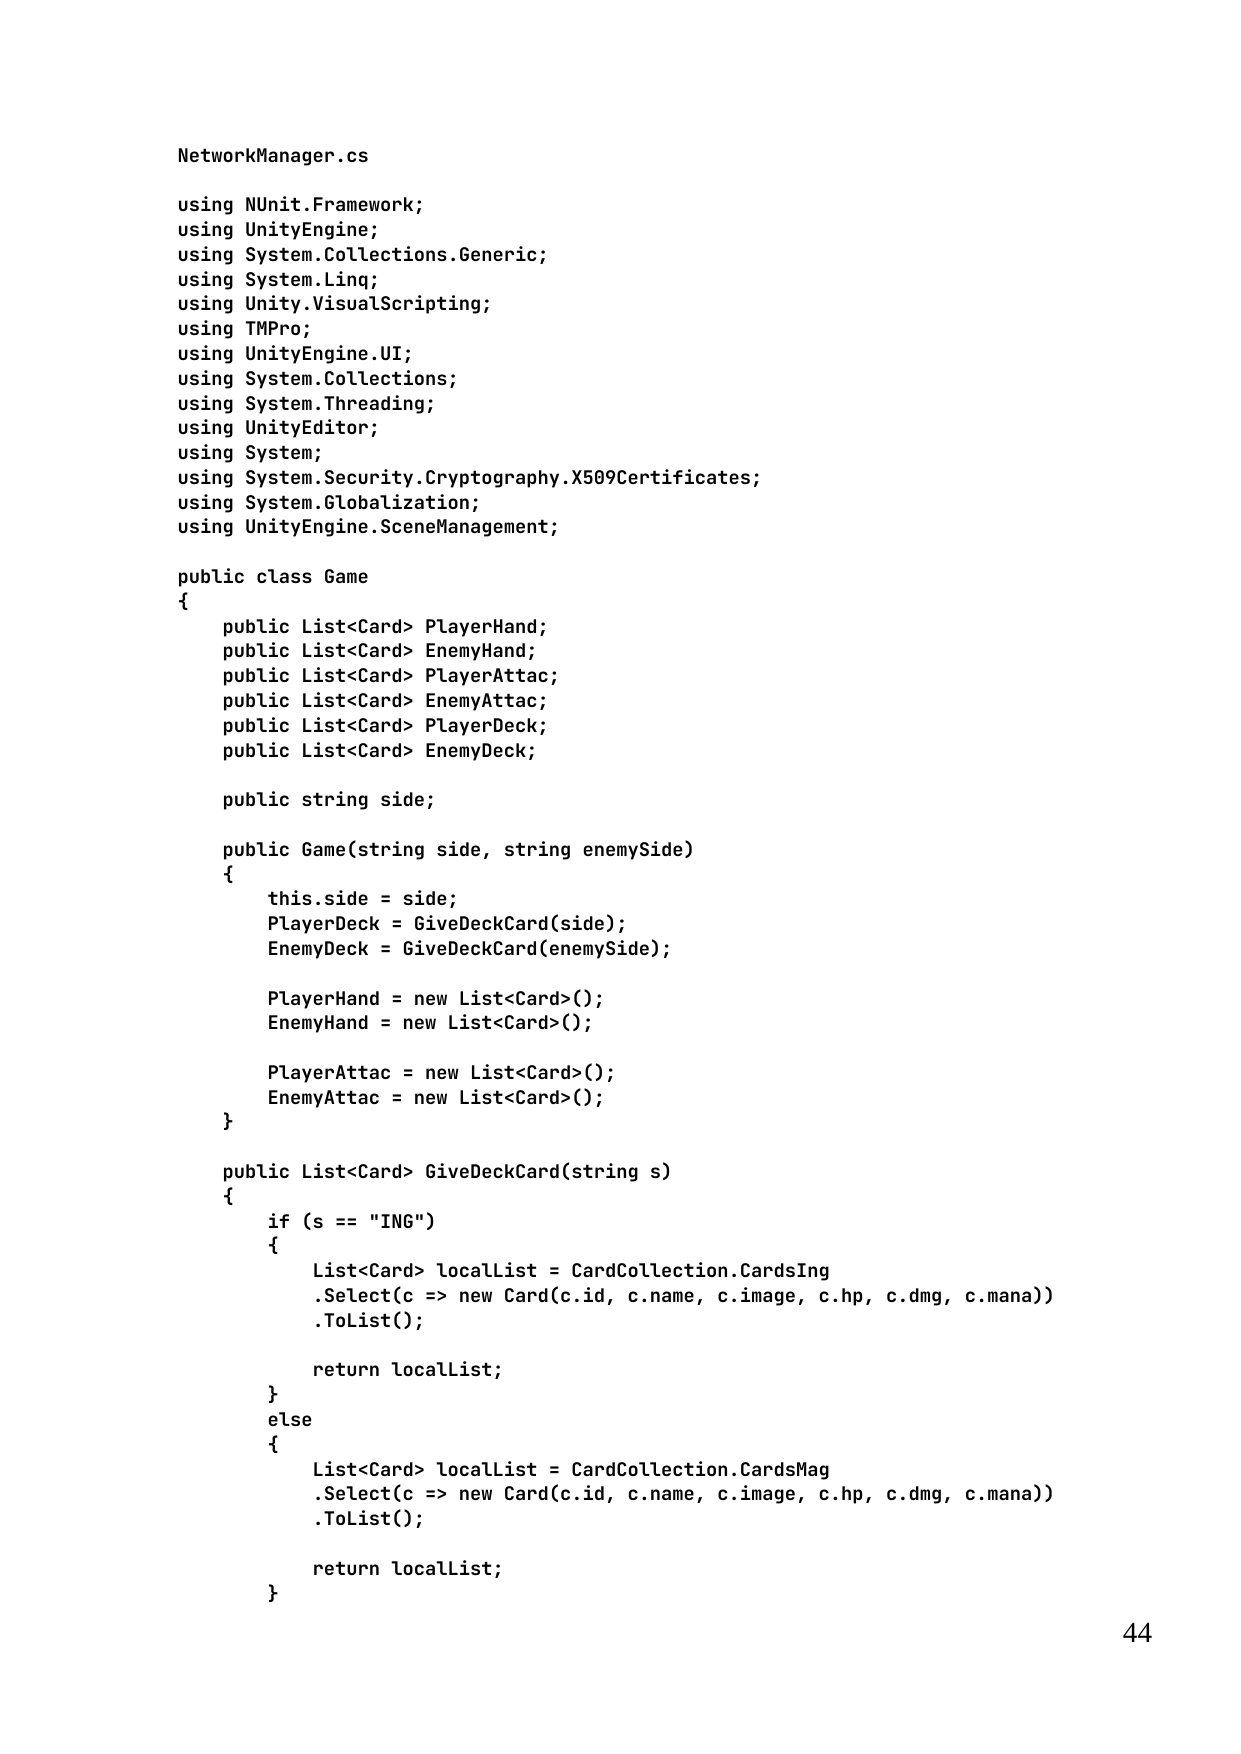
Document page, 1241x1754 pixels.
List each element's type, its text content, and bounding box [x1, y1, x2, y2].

text EnemyAttac = new List<Card>(); [177, 1085, 1152, 1110]
text using Unity.VisualScripting; [177, 292, 1152, 316]
text using System.Threading; [177, 391, 1152, 416]
text return localList; [177, 1556, 1152, 1581]
text public List<Card> PlayerDeck; [177, 713, 1152, 738]
text using System; [177, 440, 1152, 465]
text using System.Collections; [177, 366, 1152, 391]
text { [177, 1184, 1152, 1209]
text public List<Card> EnemyAttac; [177, 688, 1152, 713]
text using System.Globalization; [177, 490, 1152, 515]
text List<Card> localList = CardCollection.CardsIng [177, 1258, 1152, 1283]
text using UnityEngine.UI; [177, 341, 1152, 366]
text List<Card> localList = CardCollection.CardsMag [177, 1457, 1152, 1482]
text public List<Card> PlayerHand; [177, 614, 1152, 639]
text using System.Linq; [177, 267, 1152, 292]
text } [177, 1382, 1152, 1407]
text .Select(c => new Card(c.id, c.name, c.image, c.hp, c.dmg, c.mana)) [177, 1482, 1152, 1506]
text using TMPro; [177, 316, 1152, 341]
text EnemyDeck = GiveDeckCard(enemySide); [177, 936, 1152, 961]
text public List<Card> PlayerAttac; [177, 663, 1152, 688]
text { [177, 862, 1152, 887]
text .ToList(); [177, 1308, 1152, 1333]
text using NUnit.Framework; [177, 192, 1152, 217]
text PlayerAttac = new List<Card>(); [177, 1060, 1152, 1085]
text PlayerDeck = GiveDeckCard(side); [177, 911, 1152, 936]
text public Game(string side, string enemySide) [177, 837, 1152, 862]
text using System.Security.Cryptography.X509Certificates; [177, 465, 1152, 490]
text this.side = side; [177, 887, 1152, 911]
text using System.Collections.Generic; [177, 242, 1152, 267]
text NetworkManager.cs [177, 143, 1152, 168]
text public List<Card> EnemyHand; [177, 639, 1152, 663]
text public class Game [177, 564, 1152, 589]
text if (s == "ING") [177, 1209, 1152, 1234]
text .ToList(); [177, 1506, 1152, 1531]
text public List<Card> EnemyDeck; [177, 738, 1152, 763]
text } [177, 1581, 1152, 1606]
text { [177, 1432, 1152, 1457]
text public List<Card> GiveDeckCard(string s) [177, 1159, 1152, 1184]
text PlayerHand = new List<Card>(); [177, 986, 1152, 1011]
text else [177, 1407, 1152, 1432]
text EnemyHand = new List<Card>(); [177, 1011, 1152, 1035]
text using UnityEngine.SceneManagement; [177, 515, 1152, 539]
text using UnityEngine; [177, 217, 1152, 242]
text { [177, 1234, 1152, 1258]
text { [177, 589, 1152, 614]
text public string side; [177, 787, 1152, 812]
text using UnityEditor; [177, 416, 1152, 440]
text } [177, 1110, 1152, 1134]
text .Select(c => new Card(c.id, c.name, c.image, c.hp, c.dmg, c.mana)) [177, 1283, 1152, 1308]
text return localList; [177, 1358, 1152, 1382]
